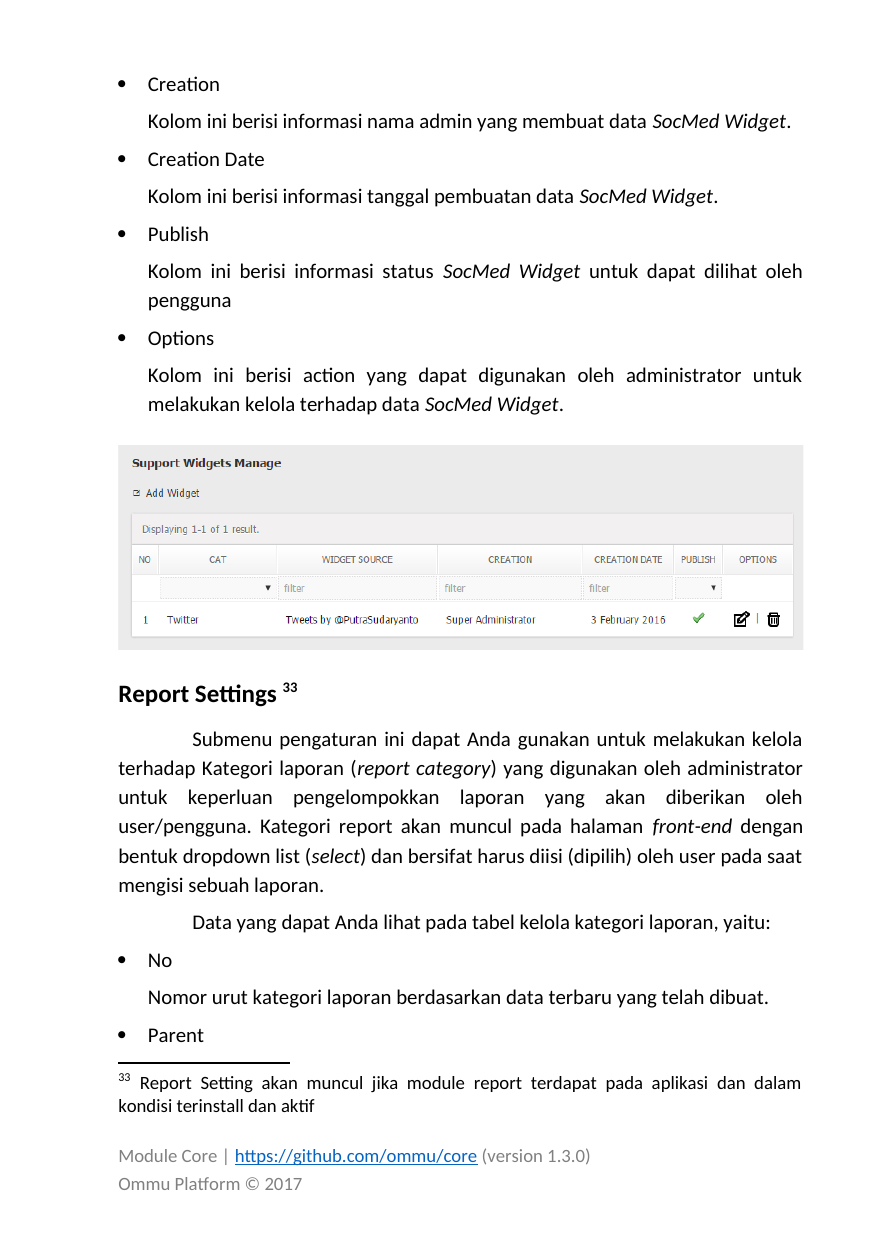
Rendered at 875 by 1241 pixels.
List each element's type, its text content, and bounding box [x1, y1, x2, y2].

list Nomor urut kategori laporan berdasarkan data terbaru yang telah dibuat. [148, 984, 803, 1010]
list Creation [118, 71, 803, 96]
subtitle Report Settings [118, 679, 803, 709]
list Creation Date [118, 146, 803, 171]
list Kolom ini berisi informasi status SocMed Widget untuk dapat dilihat oleh pengguna [148, 258, 803, 313]
list Options [118, 325, 803, 350]
text Submenu pengaturan ini dapat Anda gunakan untuk melakukan kelola terhadap Kategori laporan (report category) yang digunakan oleh administrator untuk keperluan pengelompokkan laporan yang akan diberikan oleh user/pengguna. Kategori report akan muncul pada halaman front-end dengan bentuk dropdown list (select) dan bersifat harus diisi (dipilih) oleh user pada saat mengisi sebuah laporan. [118, 726, 803, 897]
picture [118, 445, 804, 650]
list Kolom ini berisi informasi nama admin yang membuat data SocMed Widget. [148, 108, 803, 134]
list Kolom ini berisi informasi tanggal pembuatan data SocMed Widget. [148, 183, 803, 209]
list No [118, 947, 803, 972]
list Kolom ini berisi action yang dapat digunakan oleh administrator untuk melakukan kelola terhadap data SocMed Widget. [148, 362, 803, 417]
list Parent [118, 1022, 803, 1047]
list Publish [118, 221, 803, 246]
text Data yang dapat Anda lihat pada tabel kelola kategori laporan, yaitu: [118, 909, 803, 935]
